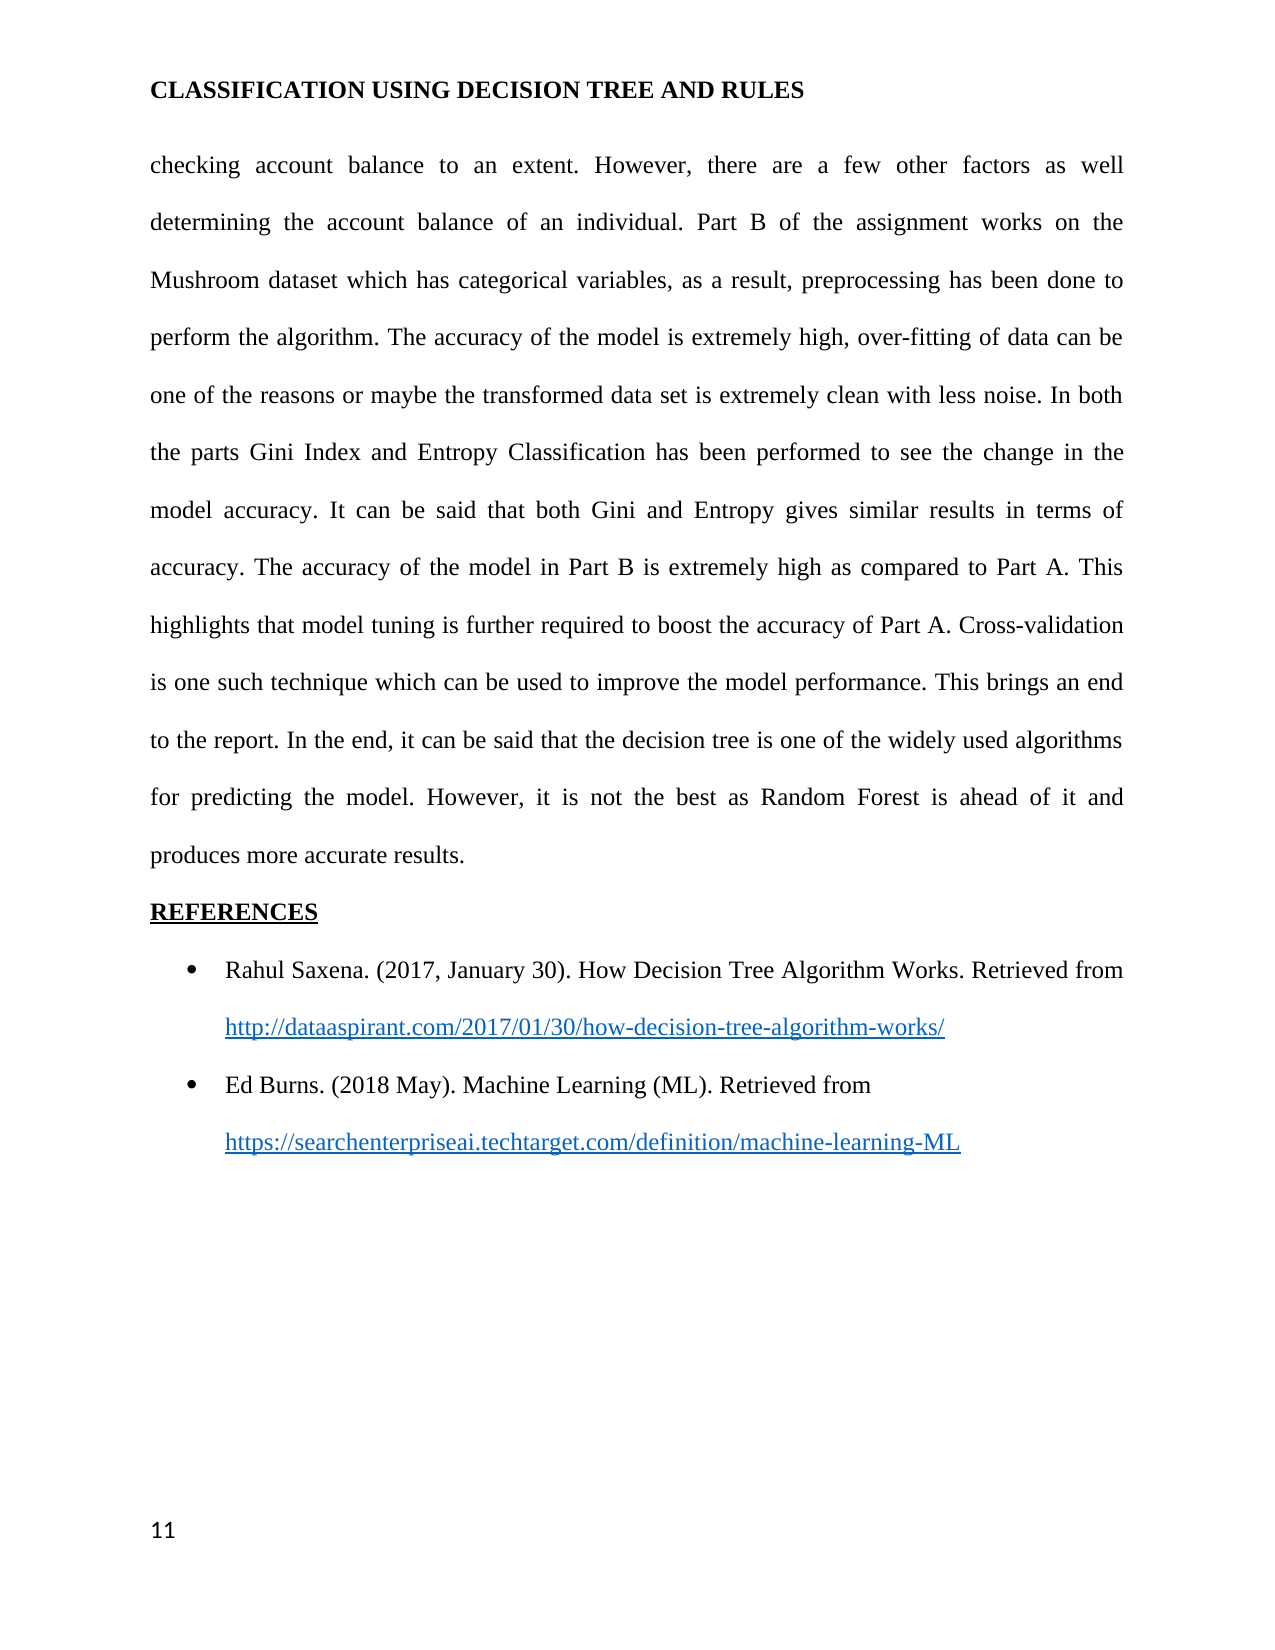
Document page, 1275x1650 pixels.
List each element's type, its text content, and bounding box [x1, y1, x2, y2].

list Rahul Saxena. (2017, January 30). How Decision Tree Algorithm Works. Retrieved from http://dataaspirant.com/2017/01/30/how-decision-tree-algorithm-works/ [187, 955, 1125, 1041]
list Ed Burns. (2018 May). Machine Learning (ML). Retrieved from [187, 1070, 1125, 1099]
list https://searchenterpriseai.techtarget.com/definition/machine-learning-ML [225, 1127, 1125, 1156]
text REFERENCES [150, 897, 1125, 926]
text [150, 150, 1125, 869]
